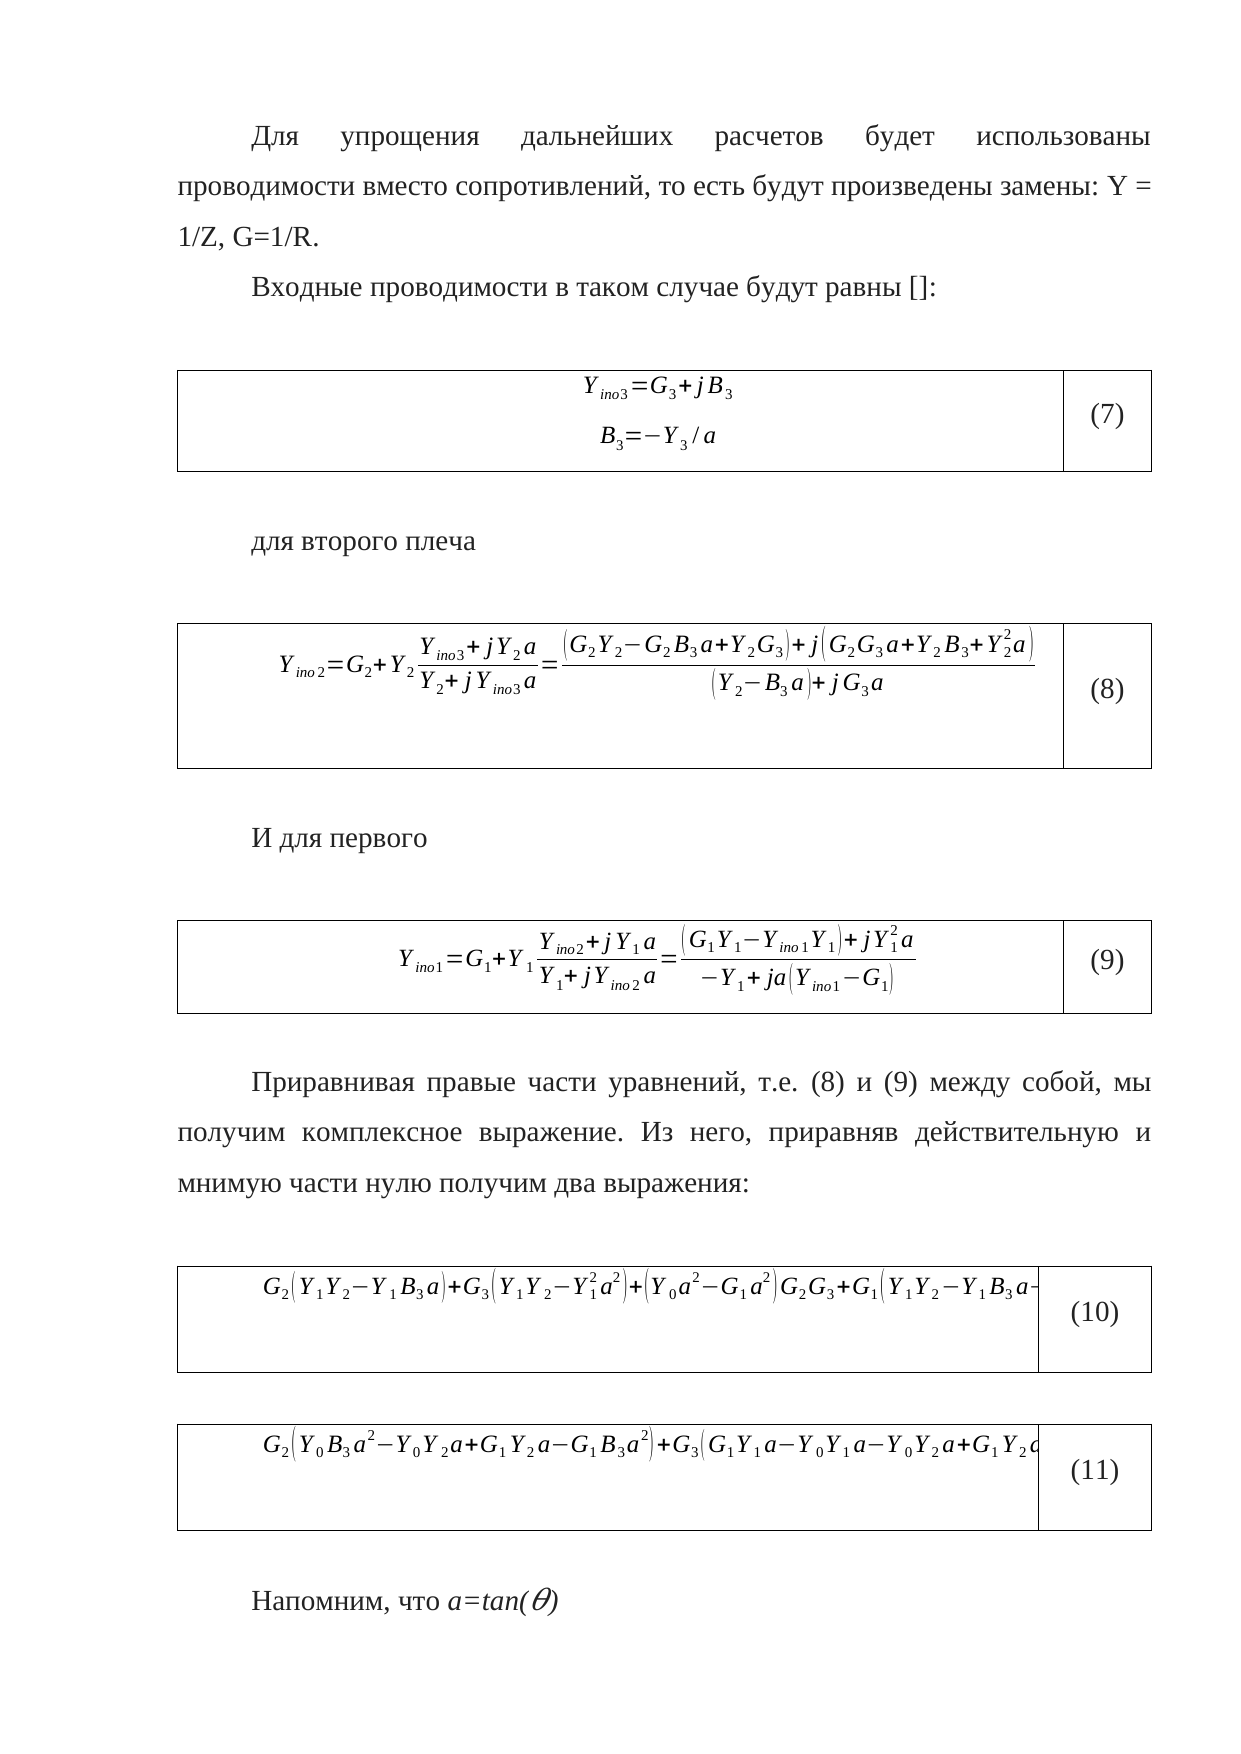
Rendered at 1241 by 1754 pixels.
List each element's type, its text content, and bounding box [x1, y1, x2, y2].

table_header [178, 371, 1063, 471]
table_header [178, 1425, 1038, 1530]
table_header [178, 624, 1063, 768]
table_header [178, 1267, 1038, 1372]
text для второго плеча [177, 523, 1152, 556]
text Приравнивая правые части уравнений, т.е. (8) и (9) между собой, мы получим комплексное выражение. Из него, приравняв действительную и мнимую части нулю получим два выражения: [177, 1064, 1152, 1198]
text Для упрощения дальнейших расчетов будет использованы проводимости вместо сопротивлений, то есть будут произведены замены: Y = 1/Z, G=1/R. [177, 118, 1152, 252]
text Входные проводимости в таком случае будут равны []: [177, 269, 1152, 303]
table_header [178, 921, 1063, 1013]
text И для первого [177, 820, 1152, 853]
text Напомним, что a=tan(𝜃) [177, 1582, 529, 1617]
text Напомним, что a=tan(𝜃) [549, 1582, 1152, 1617]
